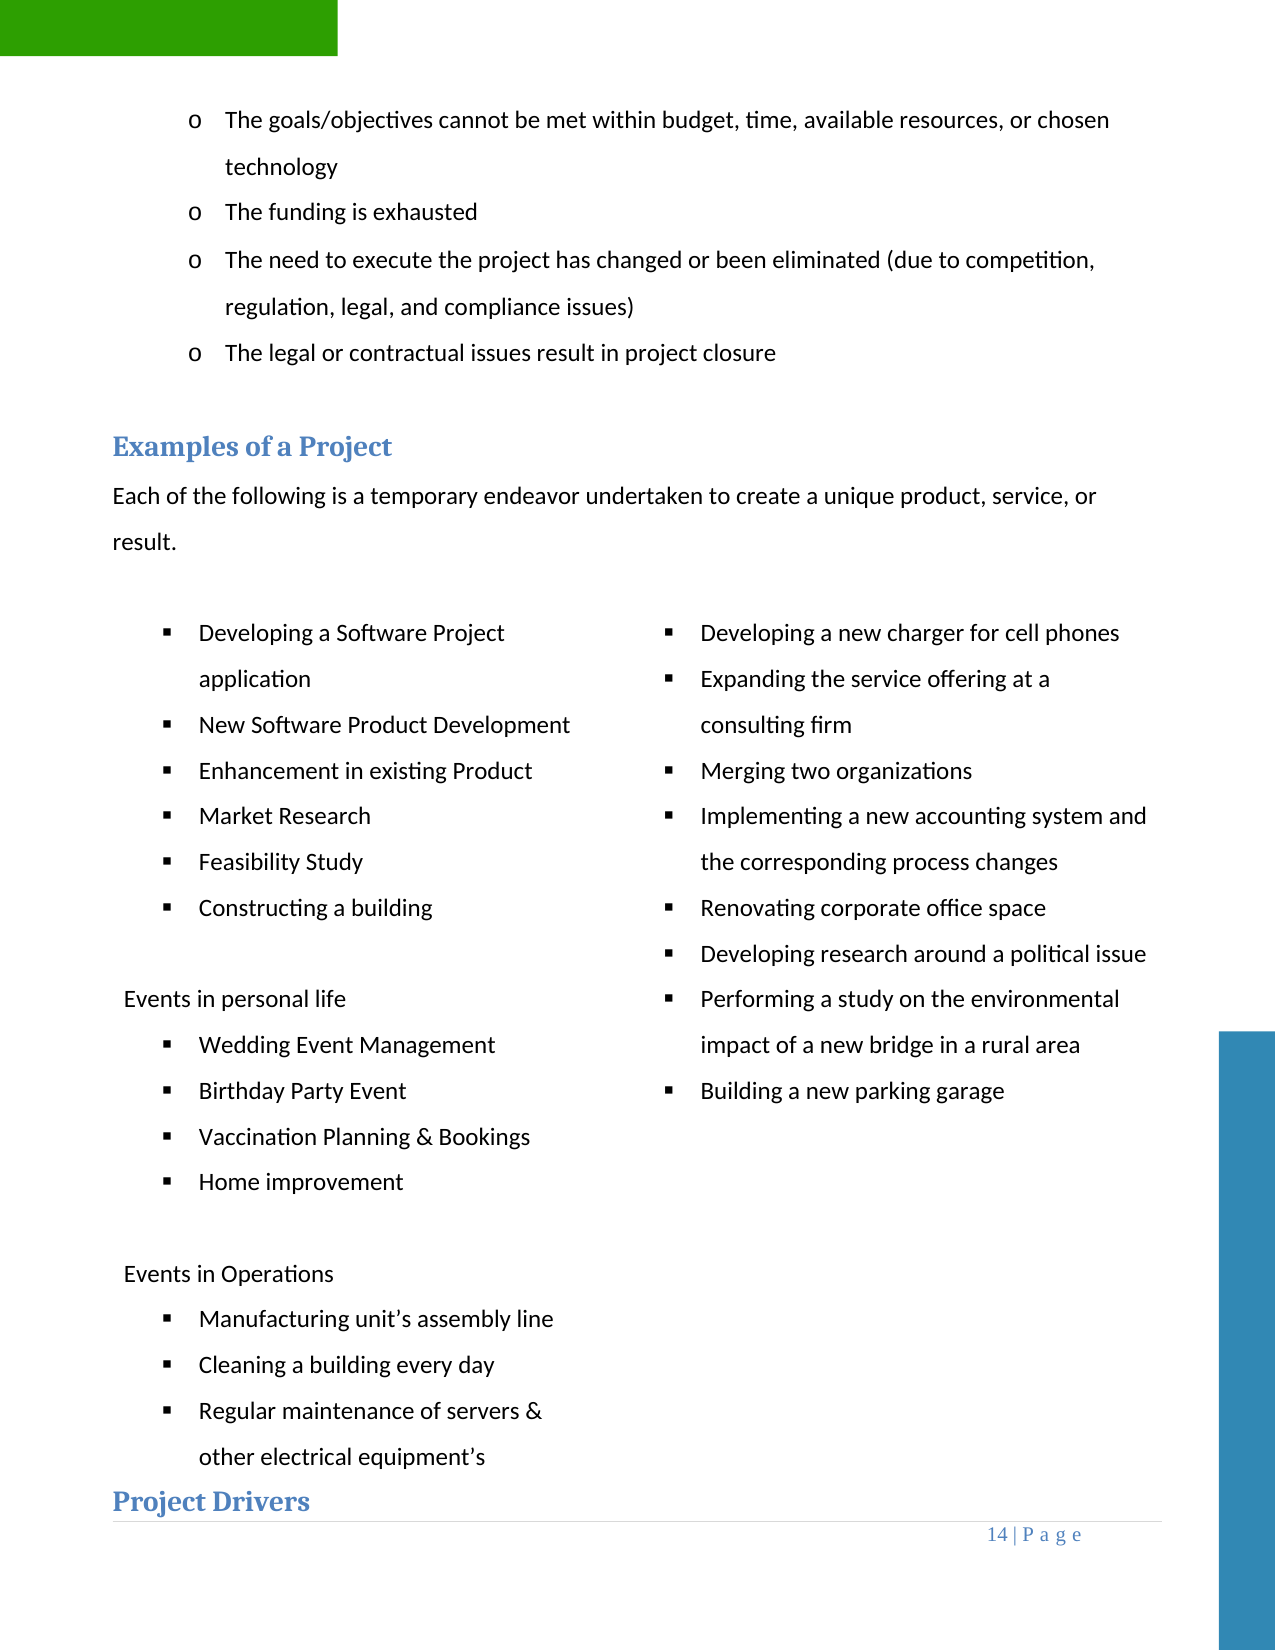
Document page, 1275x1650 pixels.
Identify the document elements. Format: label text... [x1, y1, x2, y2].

list The goals/objectives cannot be met within budget, time, available resources, or chosen technology [187, 104, 1162, 181]
list The funding is exhausted [187, 196, 1162, 228]
list The legal or contractual issues result in project closure [187, 337, 1162, 368]
text Each of the following is a temporary endeavor undertaken to create a unique product, service, or result. [112, 480, 1162, 557]
table_header Developing a Software Project application New Software Product Development Enhancement in existing Product Market Research Feasibility Study Constructing a building Events in personal life Wedding Event Management Birthday Party Event Vaccination Planning & Bookings Home improvement Events in Operations Manufacturing unit’s assembly line Cleaning a building every day Regular maintenance of servers & other electrical equipment’s [113, 618, 614, 1486]
table_header Developing a new charger for cell phones Expanding the service offering at a consulting firm Merging two organizations Implementing a new accounting system and the corresponding process changes Renovating corporate office space Developing research around a political issue Performing a study on the environmental impact of a new bridge in a rural area Building a new parking garage [614, 618, 1161, 1486]
list The need to execute the project has changed or been eliminated (due to competition, regulation, legal, and compliance issues) [187, 244, 1162, 322]
text Project Drivers [112, 1486, 1162, 1519]
text Examples of a Project [112, 430, 1162, 464]
